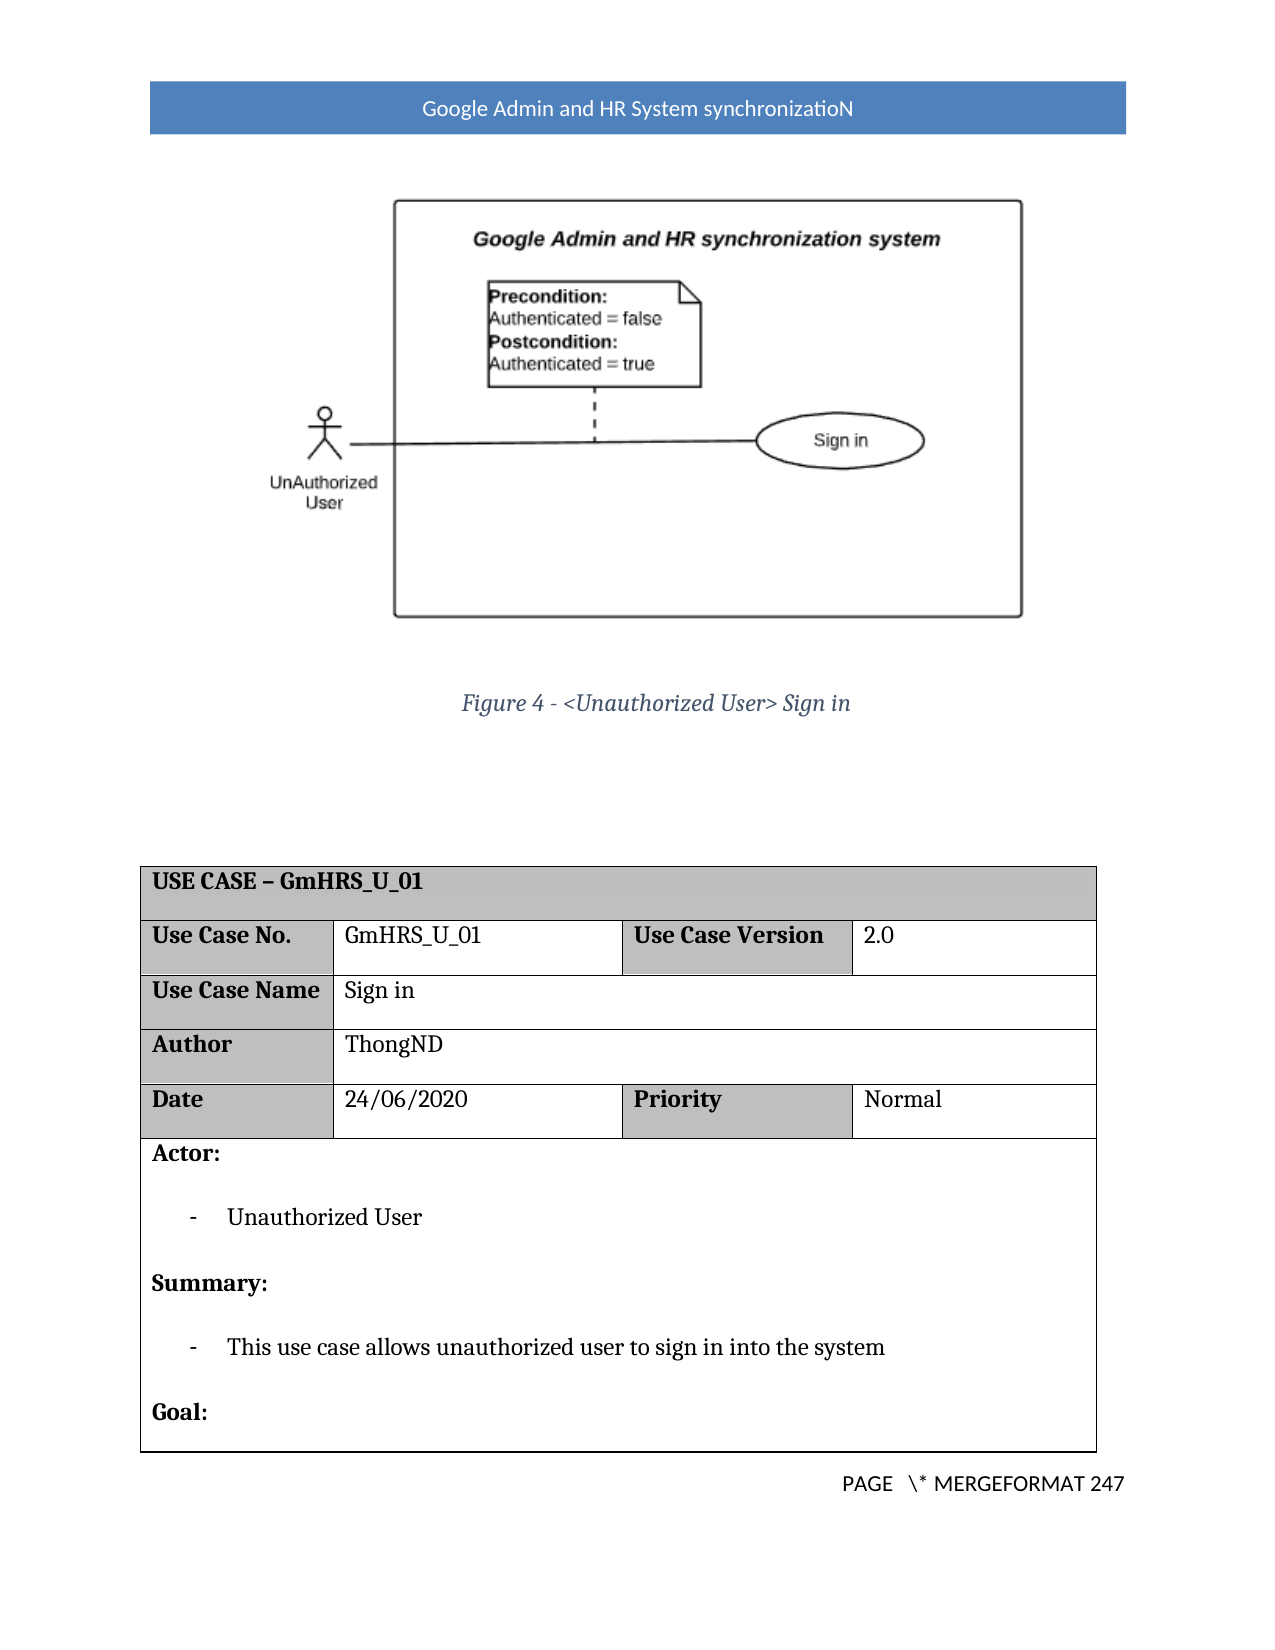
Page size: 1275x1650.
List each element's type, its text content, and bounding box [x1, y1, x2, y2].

text Figure 4 - <Unauthorized User> Sign in [187, 689, 1125, 718]
table_cell ThongND [334, 1030, 1096, 1083]
picture [251, 180, 1061, 656]
table_cell 2.0 [853, 921, 1096, 974]
table_cell Priority [623, 1085, 852, 1138]
table_cell Date [141, 1085, 333, 1138]
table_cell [141, 1139, 1096, 1451]
table_cell Sign in [334, 976, 1096, 1029]
table_cell Use Case Version [623, 921, 852, 974]
table_header USE CASE – GmHRS_U_01 [141, 867, 1096, 920]
table_cell Author [141, 1030, 333, 1083]
table_cell GmHRS_U_01 [334, 921, 622, 974]
table_cell Use Case No. [141, 921, 333, 974]
table_cell Use Case Name [141, 976, 333, 1029]
table_cell 24/06/2020 [334, 1085, 622, 1138]
table_cell Normal [853, 1085, 1096, 1138]
